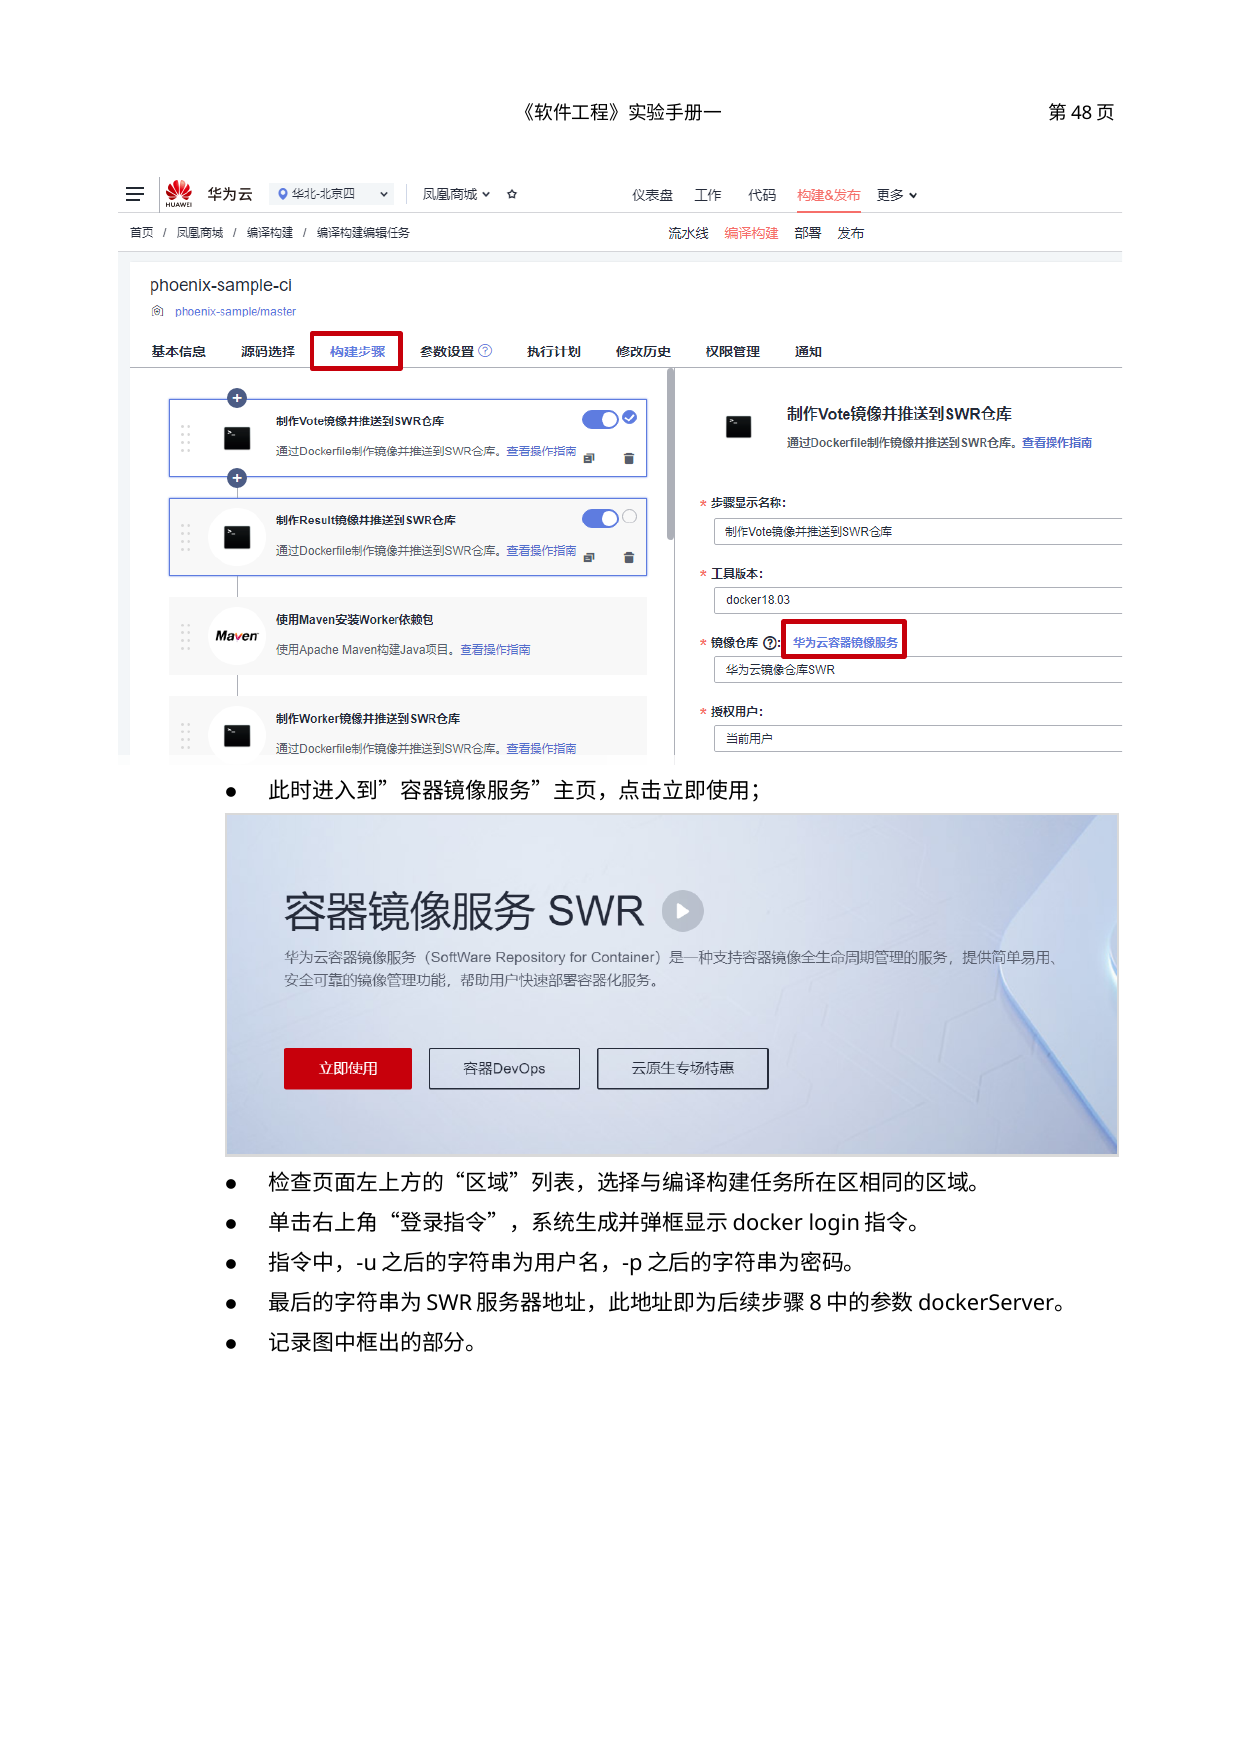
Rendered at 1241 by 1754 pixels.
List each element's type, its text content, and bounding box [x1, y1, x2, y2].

text 记录图中框出的部分。 [224, 1325, 1122, 1357]
text 此时进入到”容器镜像服务”主页，点击立即使用； [224, 773, 1122, 804]
picture [118, 177, 1123, 765]
picture [227, 815, 1117, 1154]
text 检查页面左上方的“区域”列表，选择与编译构建任务所在区相同的区域。 [224, 1165, 1122, 1197]
text 最后的字符串为SWR服务器地址，此地址即为后续步骤8中的参数dockerServer。 [224, 1285, 1122, 1317]
text 指令中，-u之后的字符串为用户名，-p之后的字符串为密码。 [224, 1245, 1122, 1277]
text 单击右上角“登录指令”，系统生成并弹框显示docker login指令。 [224, 1205, 1122, 1237]
